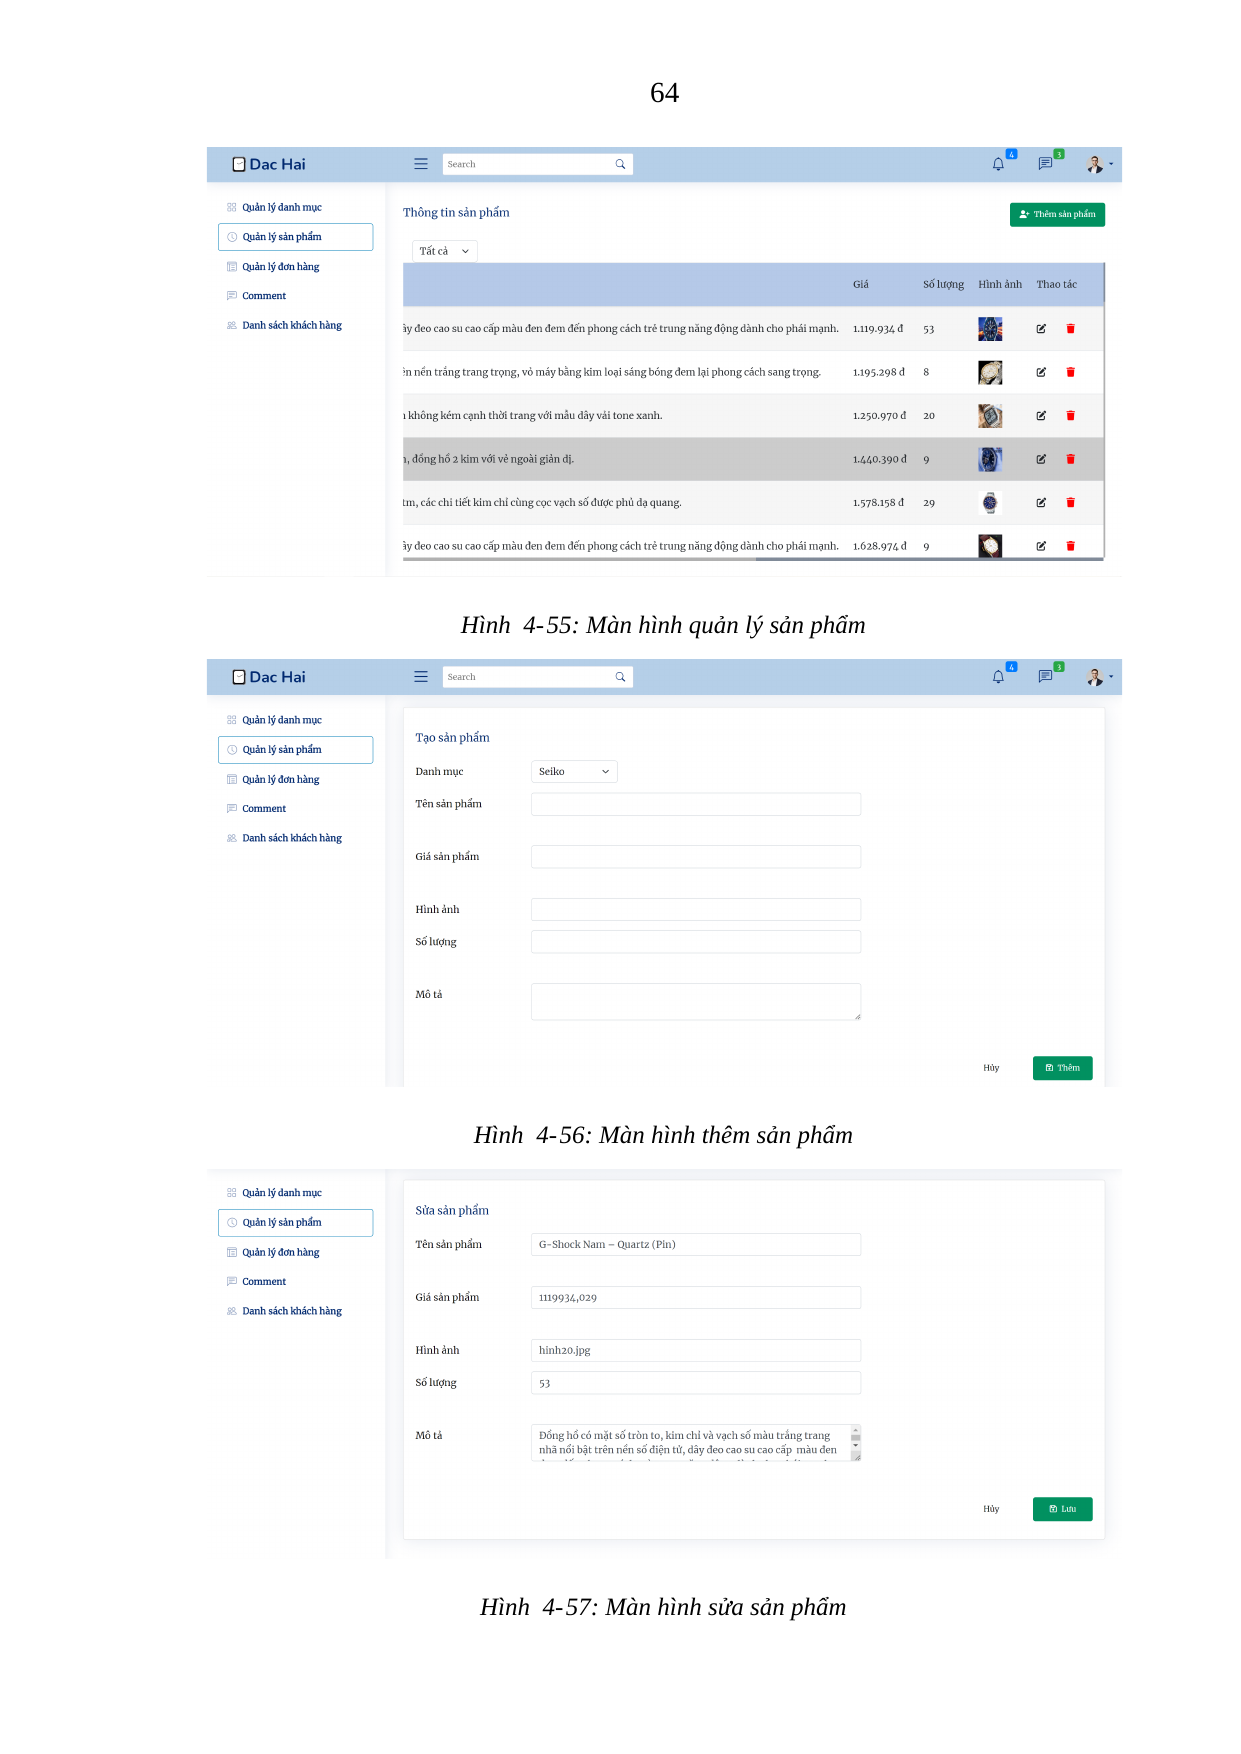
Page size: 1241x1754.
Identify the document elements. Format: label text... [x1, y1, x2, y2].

picture [206, 659, 1123, 1087]
picture [206, 147, 1123, 577]
picture [206, 1169, 1123, 1559]
